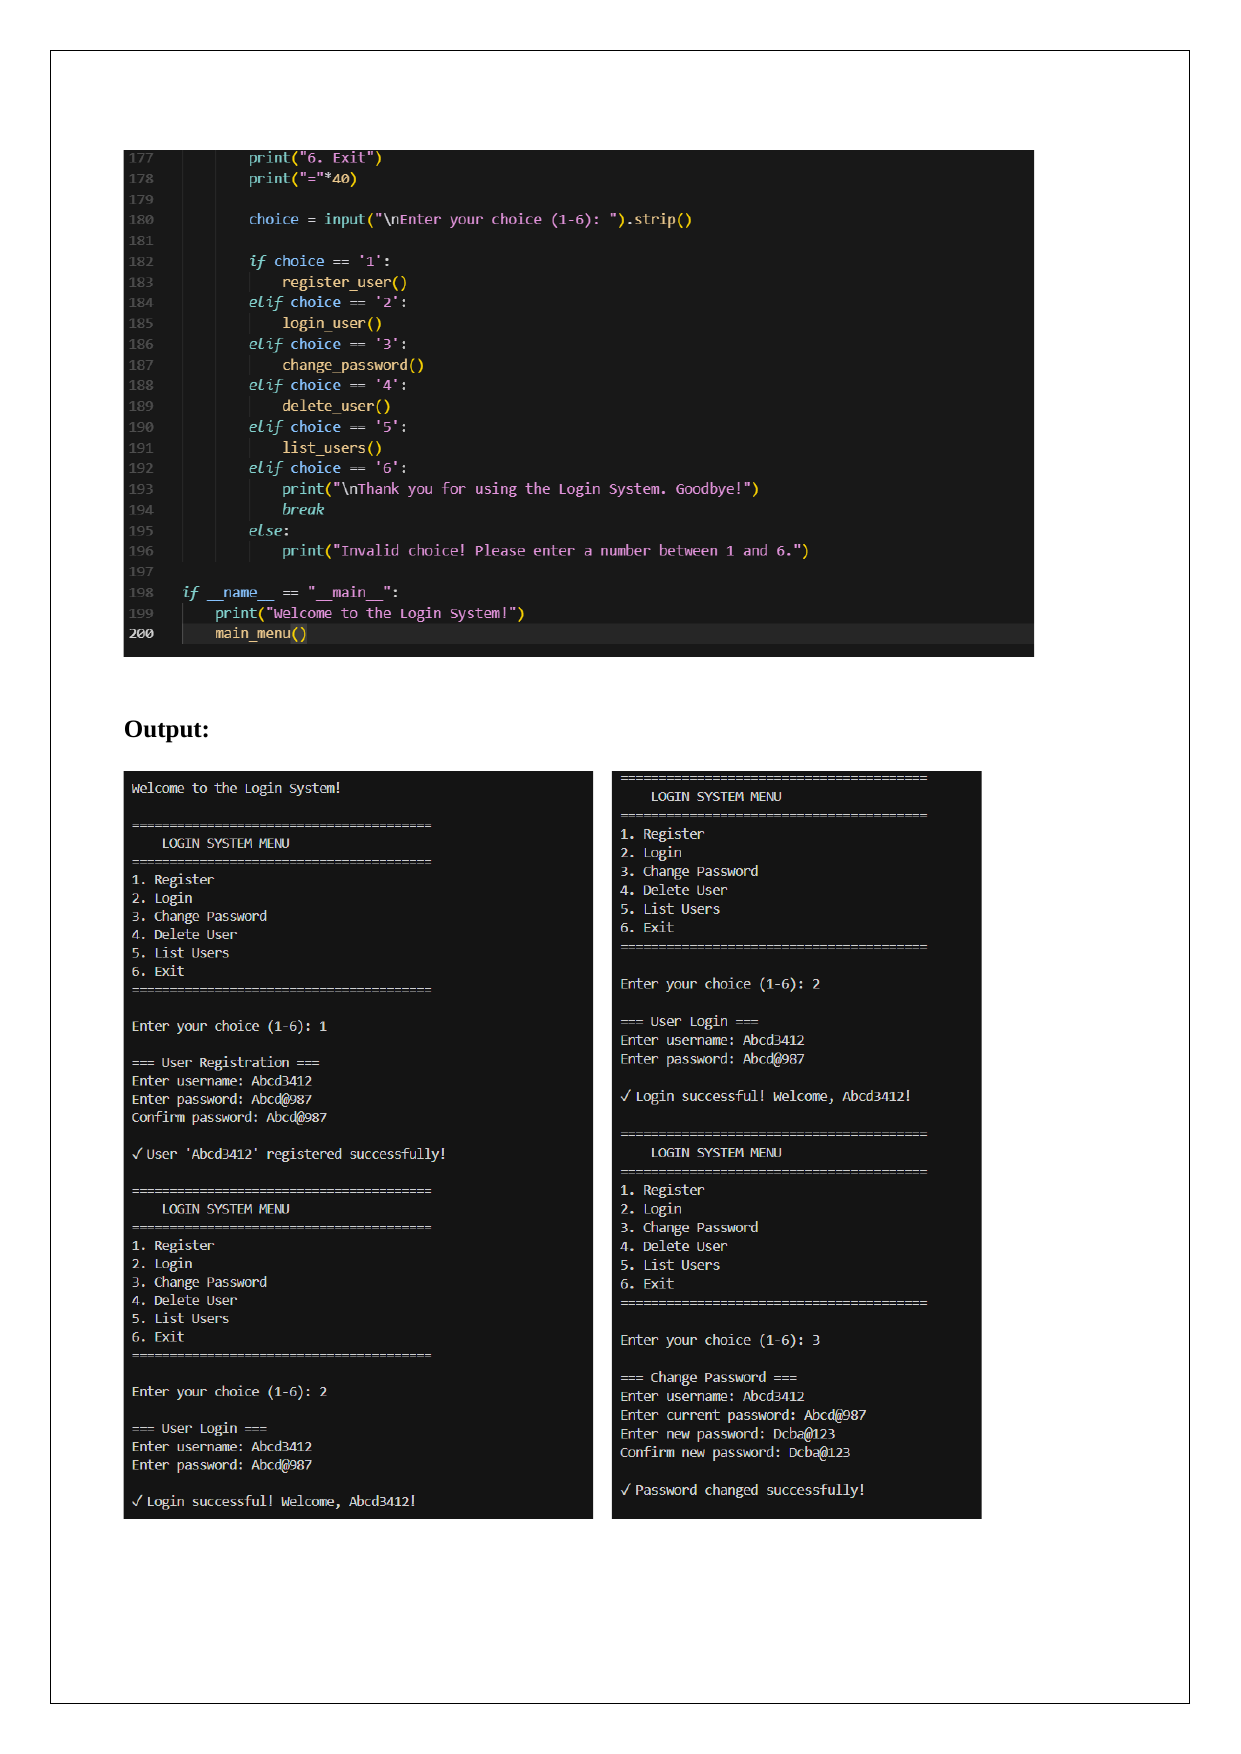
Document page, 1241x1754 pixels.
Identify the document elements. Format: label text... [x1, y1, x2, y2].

picture [611, 771, 982, 1519]
text Output: [124, 714, 1128, 743]
picture [123, 150, 1035, 657]
picture [123, 771, 594, 1519]
